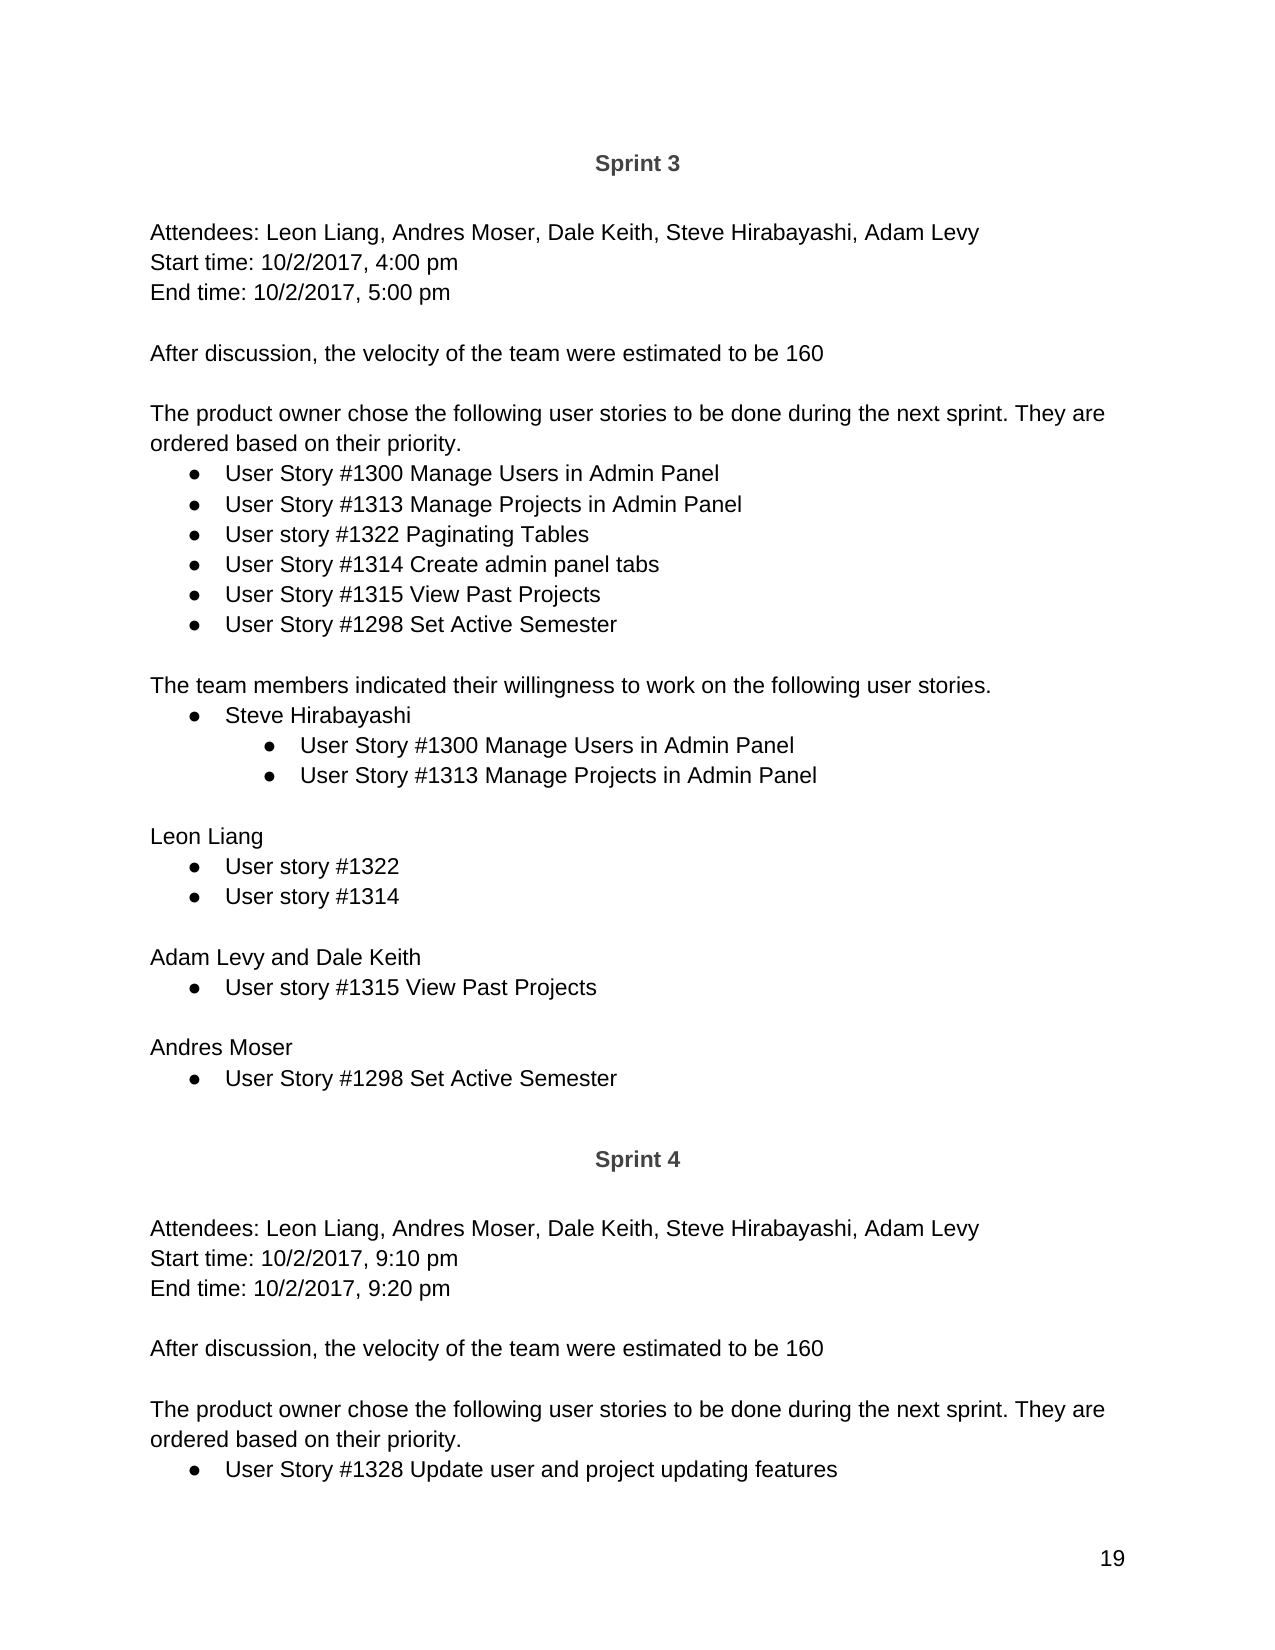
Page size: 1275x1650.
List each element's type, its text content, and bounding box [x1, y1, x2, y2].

list User Story #1298 Set Active Semester [187, 1064, 1125, 1091]
list User story #1322 [187, 853, 1125, 879]
text Attendees: Leon Liang, Andres Moser, Dale Keith, Steve Hirabayashi, Adam Levy [150, 1214, 1125, 1241]
subtitle Sprint 4 [150, 1146, 1125, 1172]
text End time: 10/2/2017, 9:20 pm [150, 1275, 1125, 1301]
list User story #1322 Paginating Tables [187, 521, 1125, 547]
list Steve Hirabayashi [187, 702, 1125, 728]
text The product owner chose the following user stories to be done during the next sprint. They are ordered based on their priority. [150, 1396, 1125, 1452]
list User story #1315 View Past Projects [187, 974, 1125, 1000]
text Start time: 10/2/2017, 4:00 pm [150, 249, 1125, 275]
text Andres Moser [150, 1034, 1125, 1061]
text The team members indicated their willingness to work on the following user stories. [150, 672, 1125, 698]
text Start time: 10/2/2017, 9:10 pm [150, 1245, 1125, 1271]
list User Story #1313 Manage Projects in Admin Panel [225, 762, 1125, 789]
text End time: 10/2/2017, 5:00 pm [150, 279, 1125, 306]
text Attendees: Leon Liang, Andres Moser, Dale Keith, Steve Hirabayashi, Adam Levy [150, 219, 1125, 245]
list User Story #1315 View Past Projects [187, 581, 1125, 608]
list User story #1314 [187, 883, 1125, 910]
text After discussion, the velocity of the team were estimated to be 160 [150, 1335, 1125, 1362]
subtitle Sprint 3 [150, 150, 1125, 176]
list User Story #1313 Manage Projects in Admin Panel [187, 491, 1125, 517]
text Leon Liang [150, 823, 1125, 849]
list User Story #1298 Set Active Semester [187, 611, 1125, 638]
list User Story #1328 Update user and project updating features [187, 1456, 1125, 1483]
list User Story #1300 Manage Users in Admin Panel [187, 460, 1125, 487]
text Adam Levy and Dale Keith [150, 944, 1125, 970]
list User Story #1300 Manage Users in Admin Panel [225, 732, 1125, 759]
text The product owner chose the following user stories to be done during the next sprint. They are ordered based on their priority. [150, 400, 1125, 457]
text After discussion, the velocity of the team were estimated to be 160 [150, 339, 1125, 366]
list User Story #1314 Create admin panel tabs [187, 551, 1125, 577]
